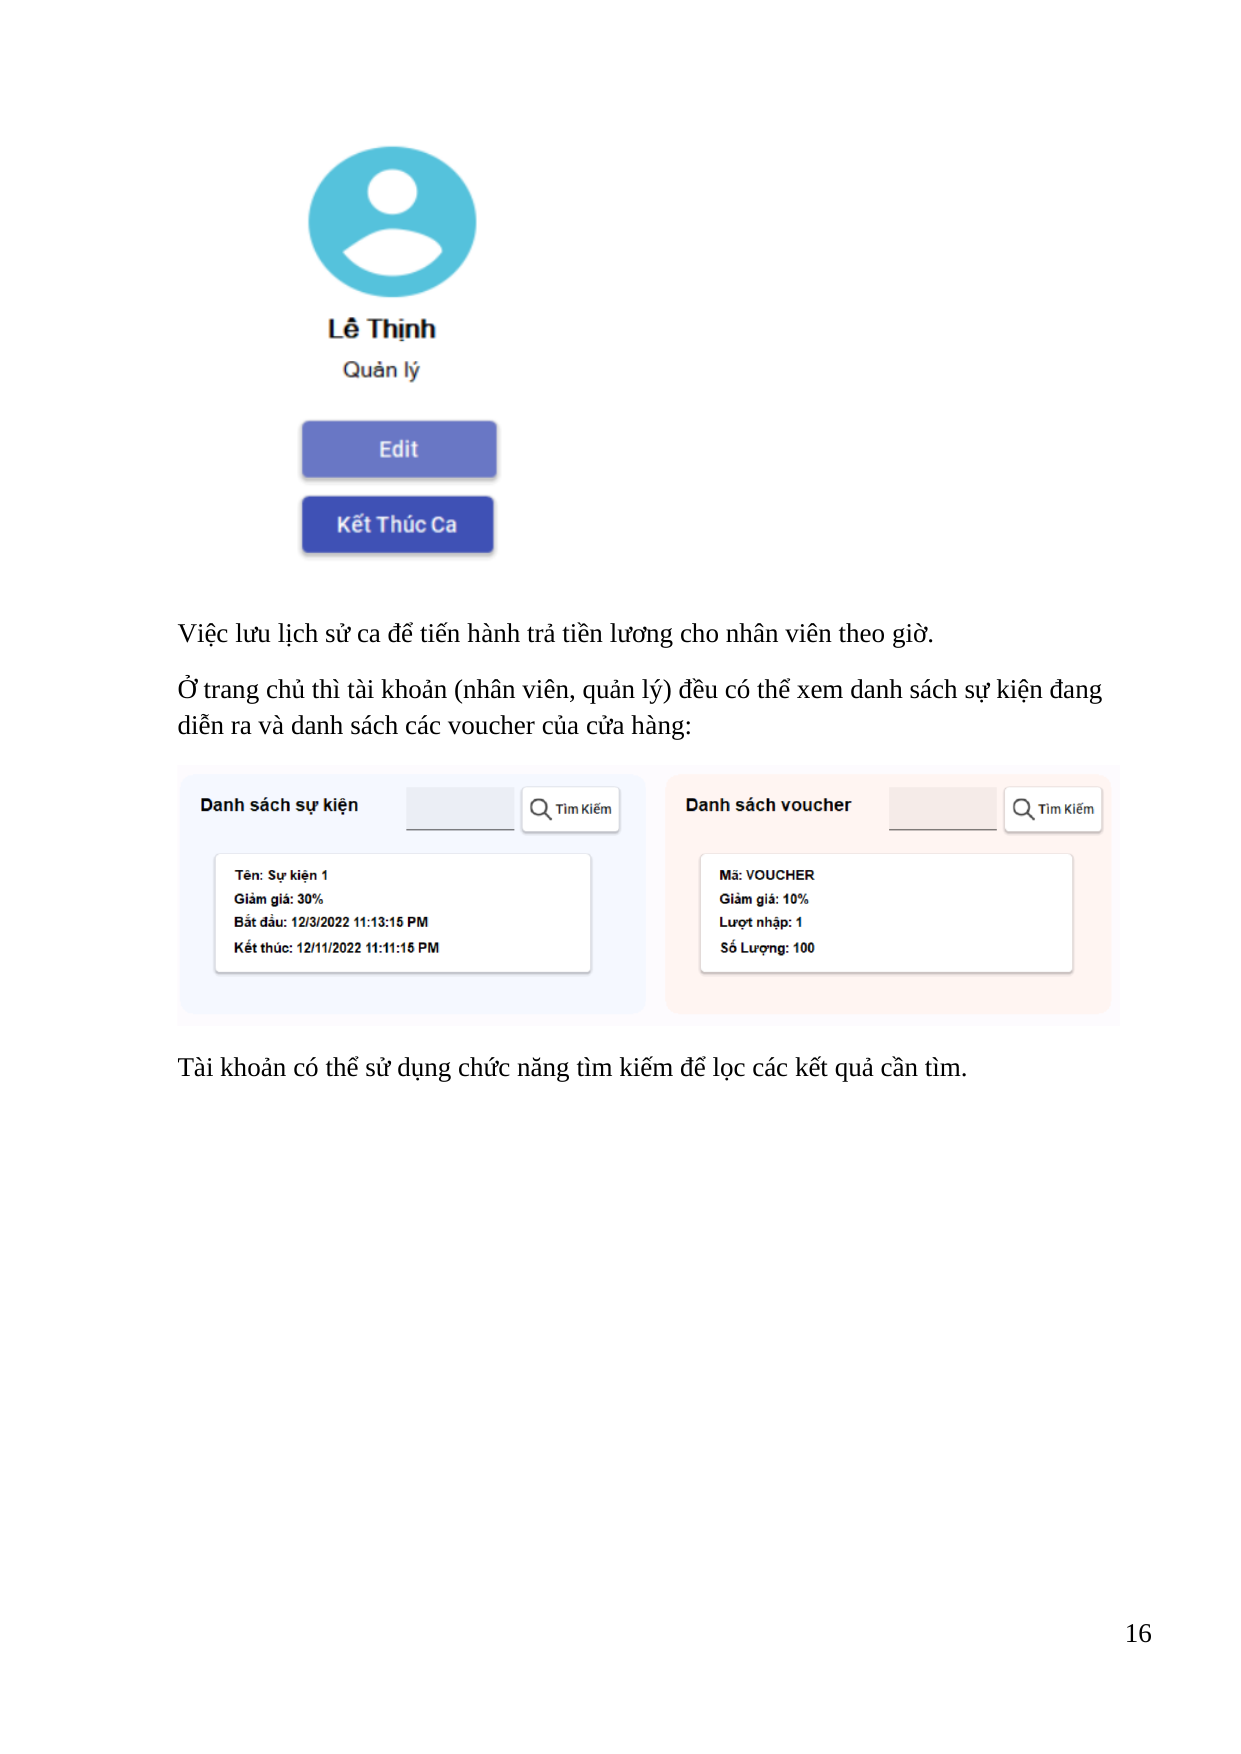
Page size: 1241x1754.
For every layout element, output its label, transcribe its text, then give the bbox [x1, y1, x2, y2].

text Tài khoản có thể sử dụng chức năng tìm kiếm để lọc các kết quả cần tìm. [177, 1051, 1152, 1082]
picture [177, 765, 1120, 1026]
picture [177, 118, 587, 592]
text Ở trang chủ thì tài khoản (nhân viên, quản lý) đều có thể xem danh sách sự kiện đang diễn ra và danh sách các voucher của cửa hàng: [177, 673, 1152, 740]
text Việc lưu lịch sử ca để tiến hành trả tiền lương cho nhân viên theo giờ. [177, 617, 1152, 648]
